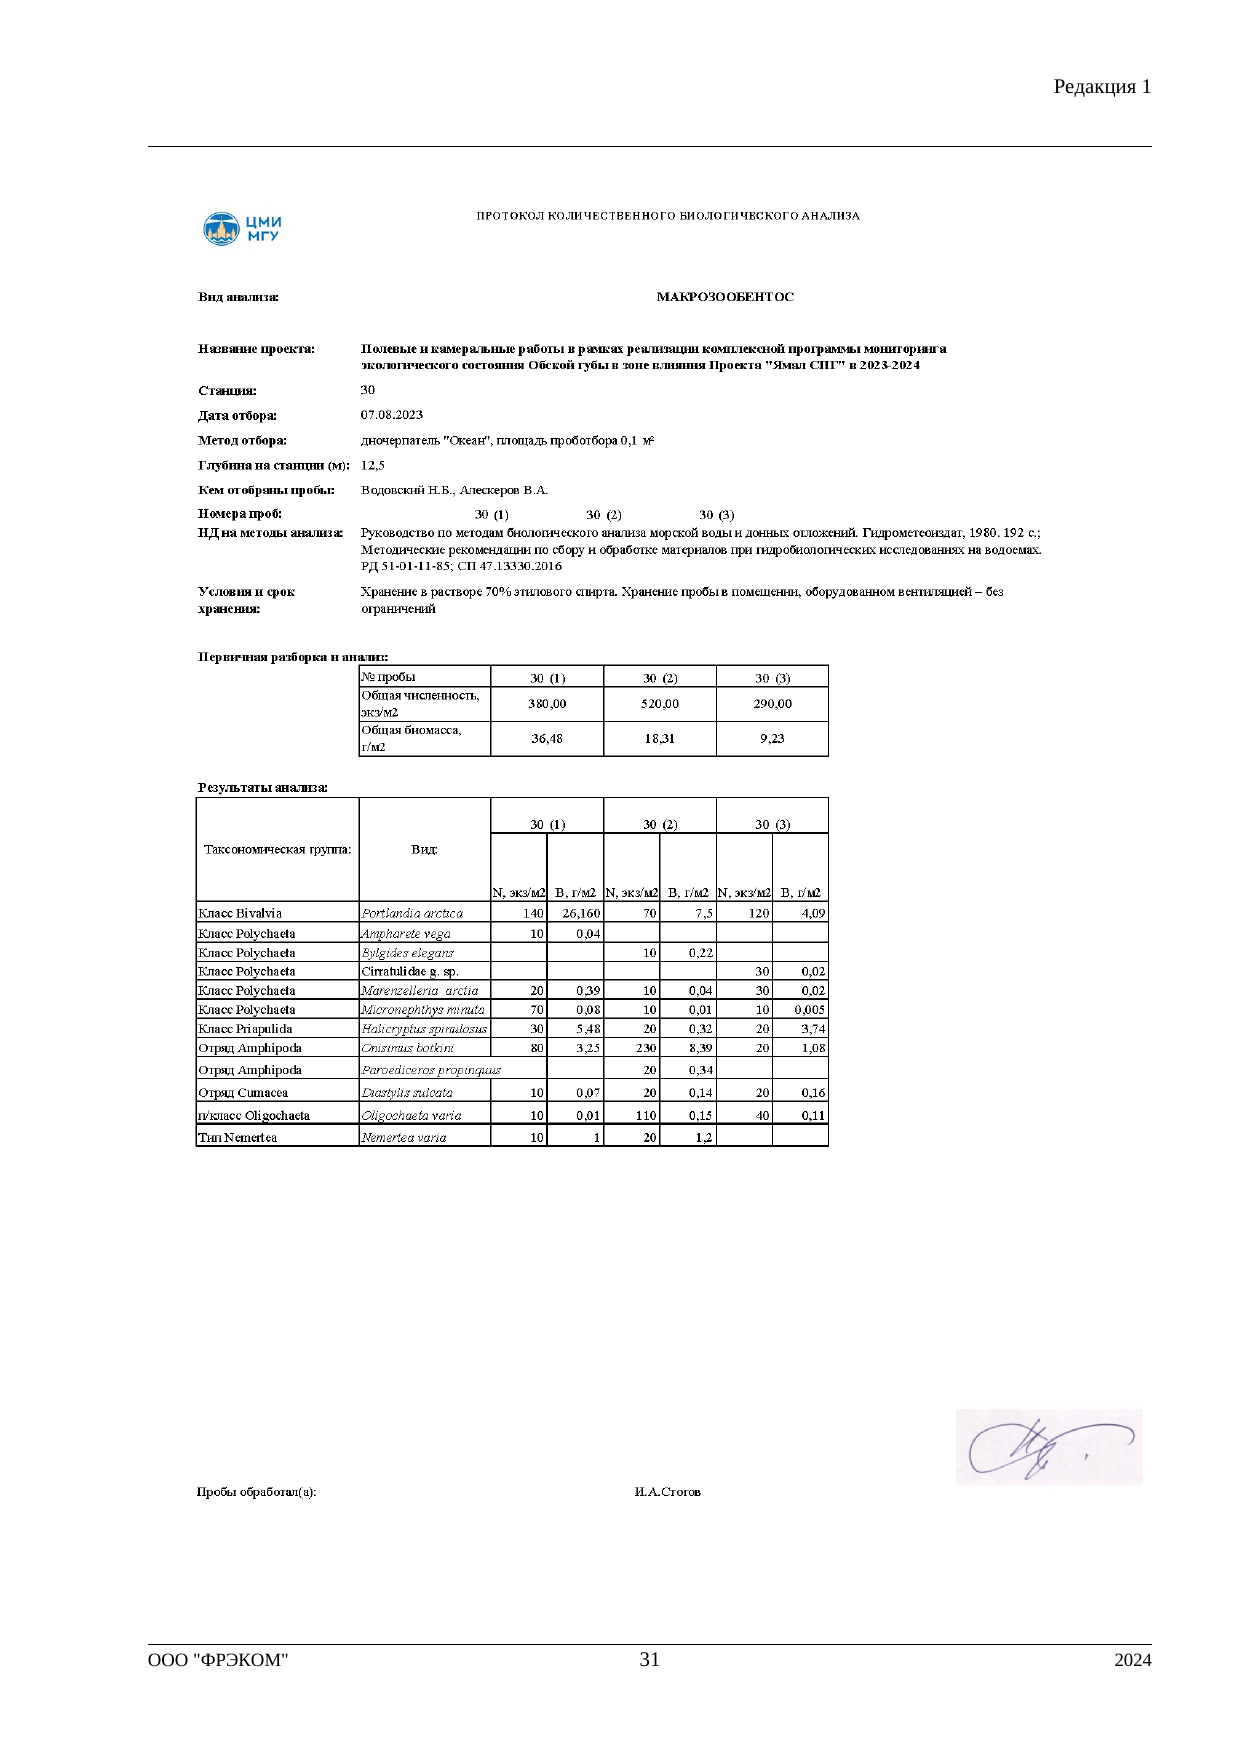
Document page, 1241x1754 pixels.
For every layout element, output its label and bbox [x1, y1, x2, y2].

picture [147, 168, 1152, 1588]
